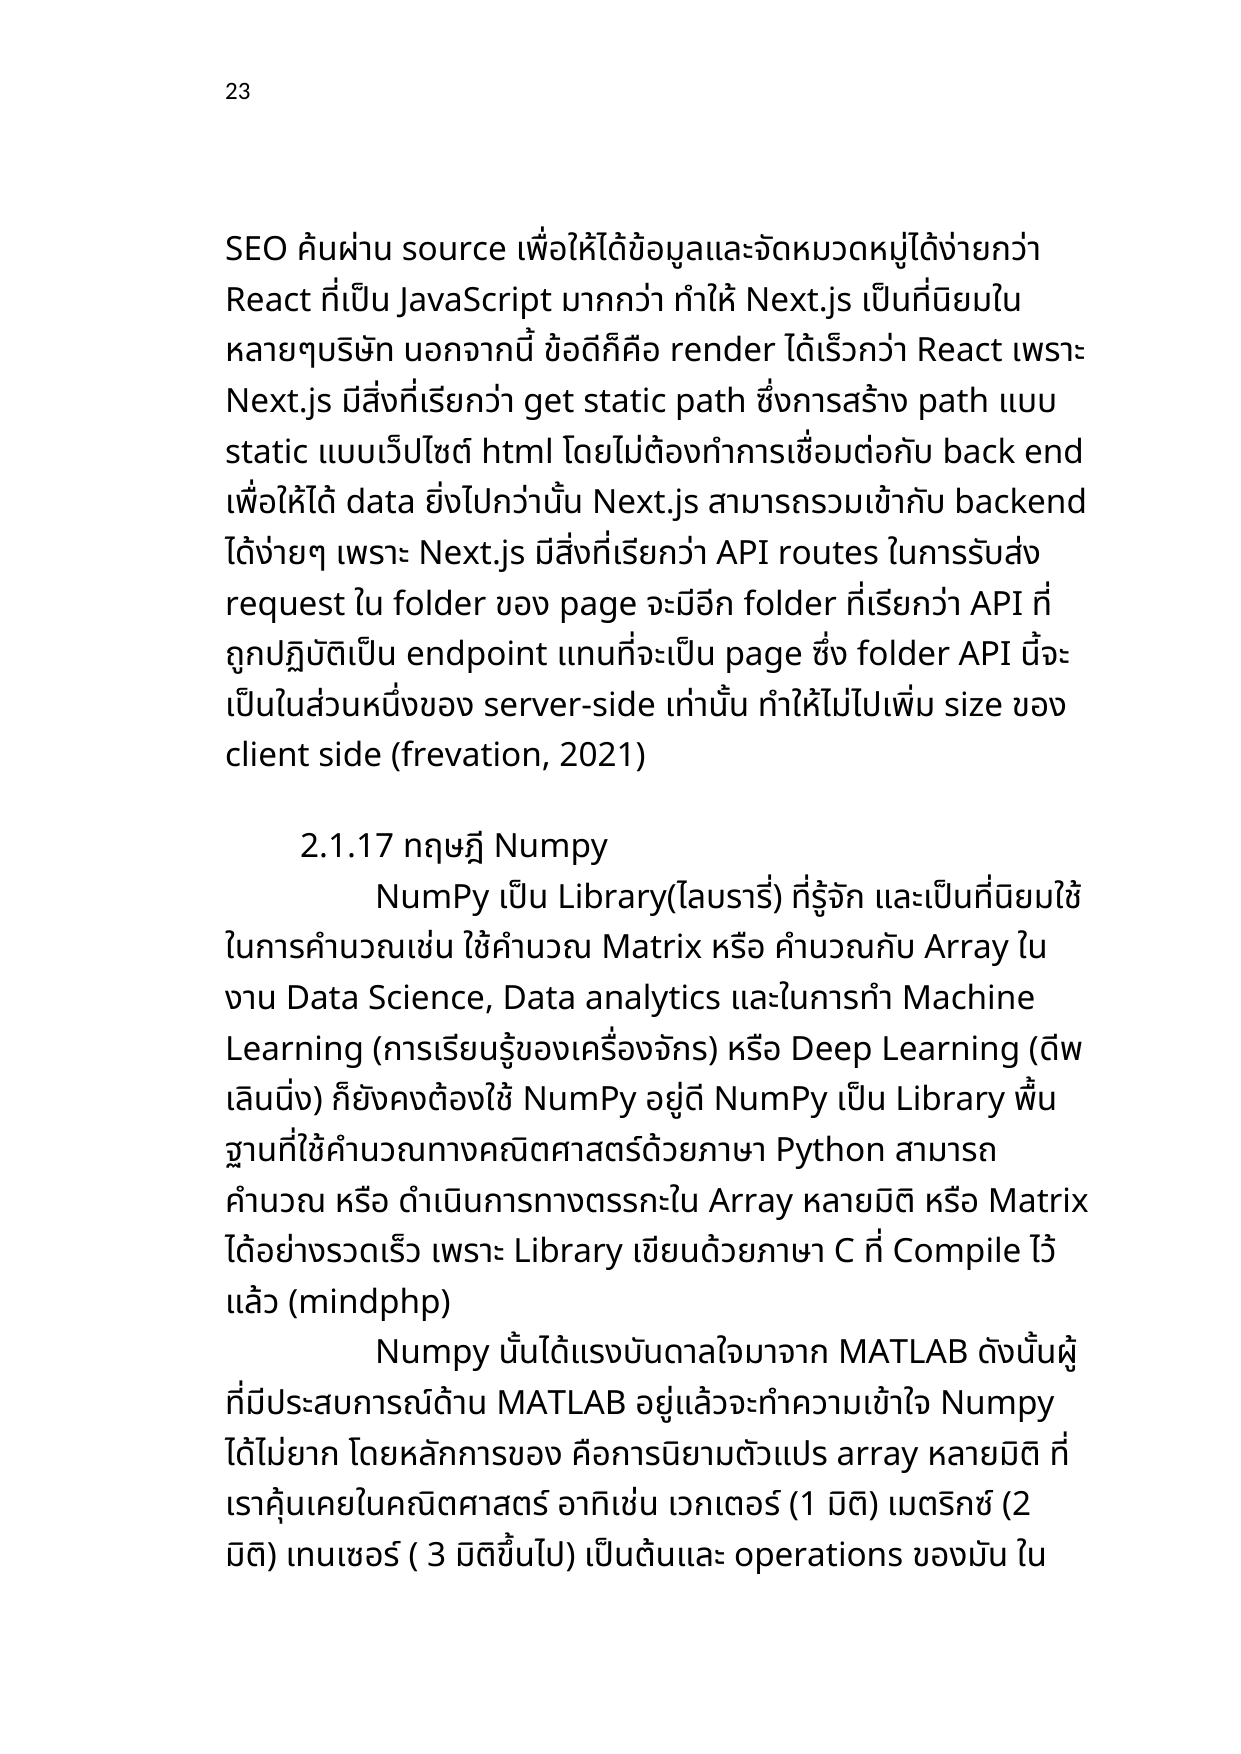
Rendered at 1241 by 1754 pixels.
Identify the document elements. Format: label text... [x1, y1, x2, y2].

text NumPy เป็น Library(ไลบรารี่) ที่รู้จัก และเป็นที่นิยมใช้ในการคำนวณเช่น ใช้คำนวณ Matrix หรือ คำนวณกับ Array ในงาน Data Science, Data analytics และในการทำ Machine Learning (การเรียนรู้ของเครื่องจักร) หรือ Deep Learning (ดีพ เลินนิ่ง) ก็ยังคงต้องใช้ NumPy อยู่ดี NumPy เป็น Library พื้นฐานที่ใช้คำนวณทางคณิตศาสตร์ด้วยภาษา Python สามารถคำนวณ หรือ ดำเนินการทางตรรกะใน Array หลายมิติ หรือ Matrix ได้อย่างรวดเร็ว เพราะ Library เขียนด้วยภาษา C ที่ Compile ไว้แล้ว [225, 873, 1090, 1328]
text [225, 1328, 1090, 1581]
text 2.1.17 ทฤษฎี Numpy [225, 822, 1090, 873]
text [225, 225, 1090, 777]
